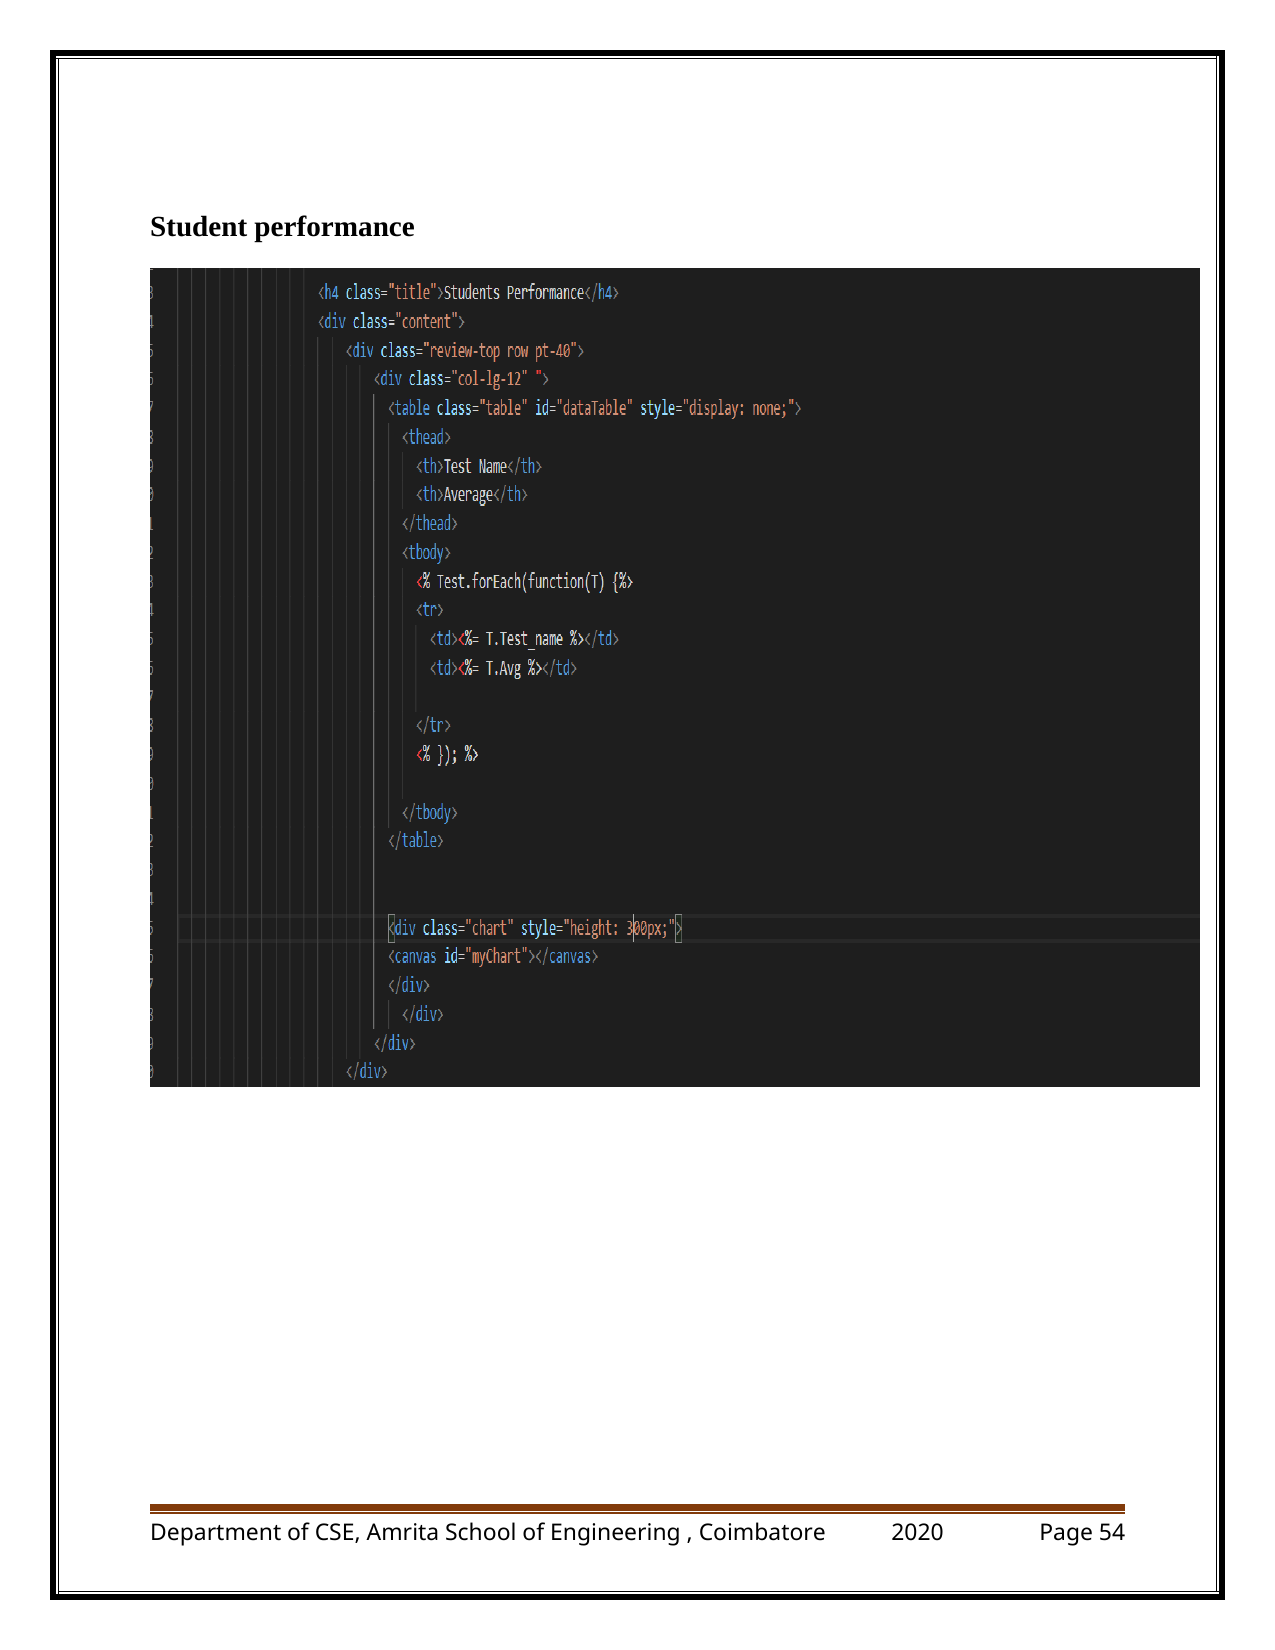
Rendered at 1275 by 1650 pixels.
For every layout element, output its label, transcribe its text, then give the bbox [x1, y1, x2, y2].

text Student performance [150, 209, 1125, 243]
picture [150, 268, 1200, 1087]
